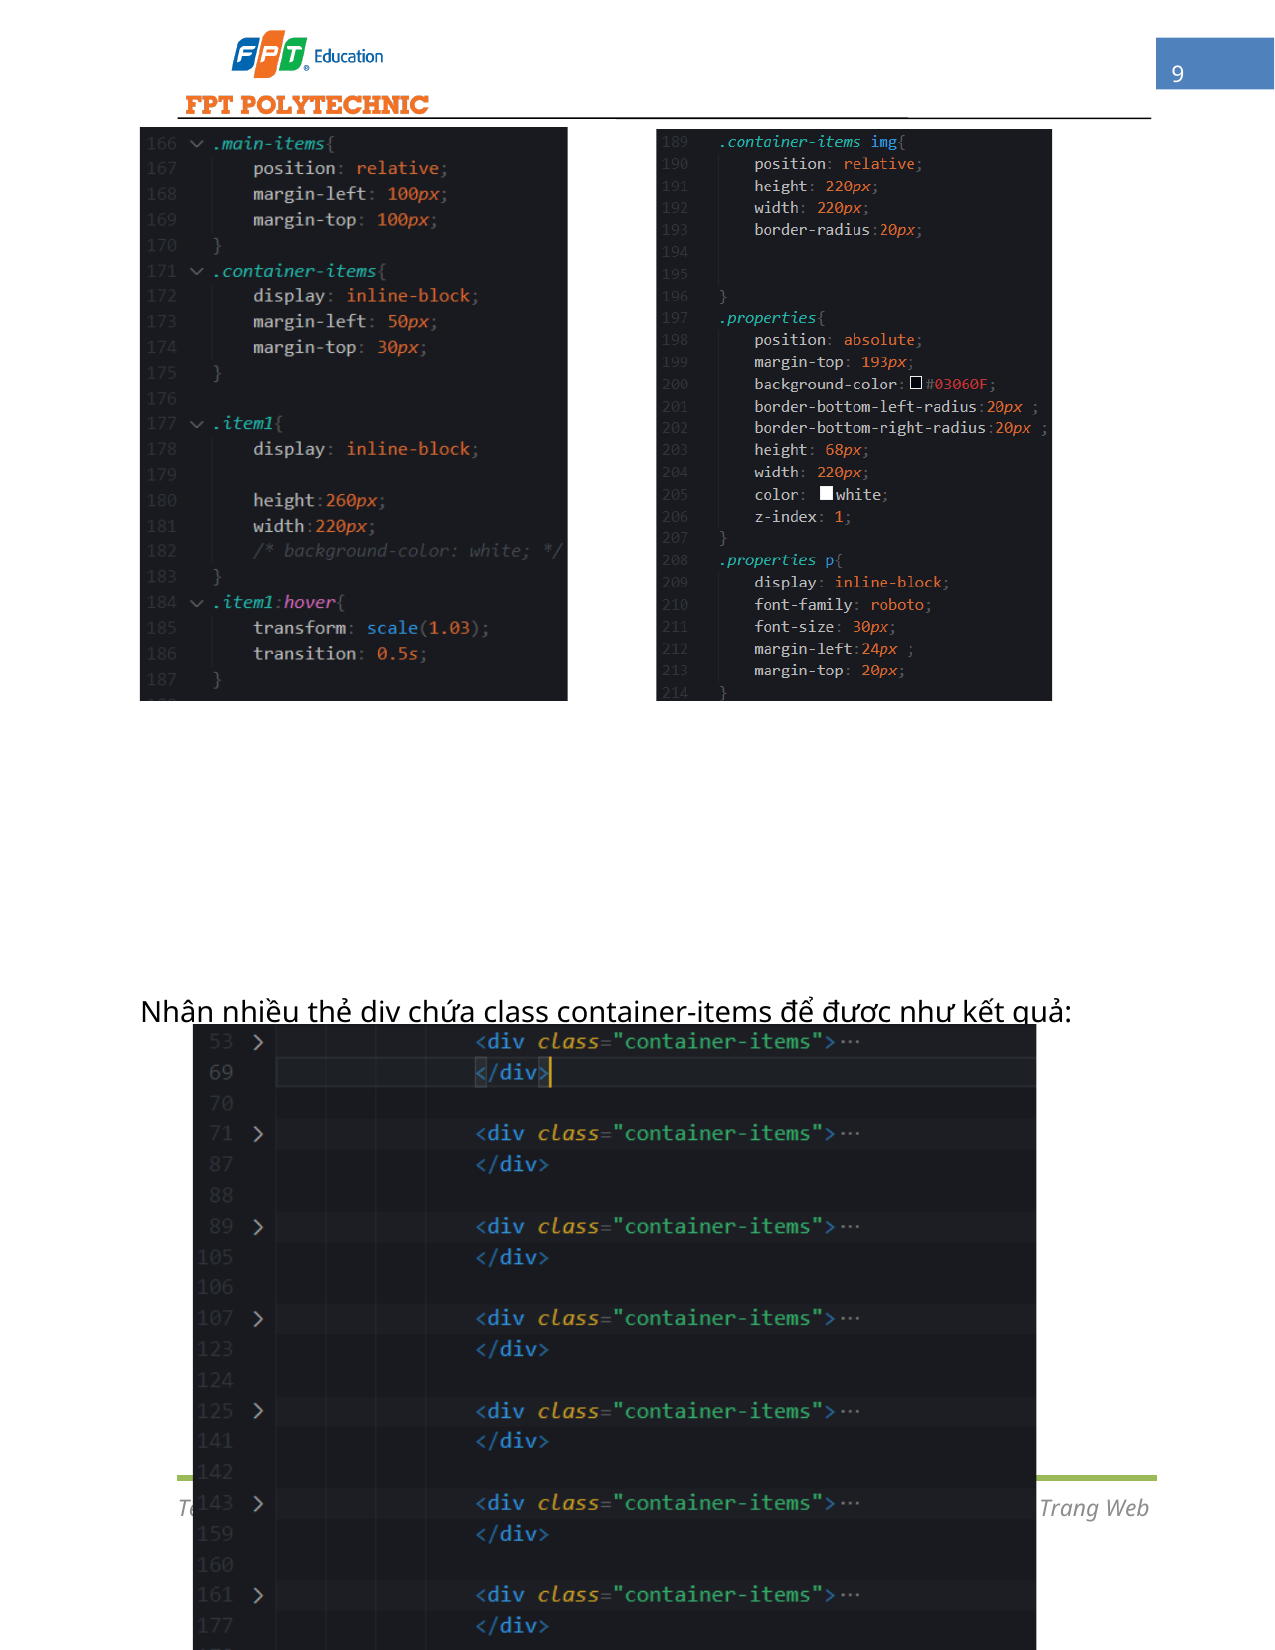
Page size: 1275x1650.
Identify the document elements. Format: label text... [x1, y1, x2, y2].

picture [177, 22, 437, 122]
picture [139, 127, 568, 701]
text Nhân nhiều thẻ div chứa class container-items để được như kết quả: [140, 991, 1157, 1031]
picture [192, 1024, 1037, 1650]
picture [656, 129, 1053, 701]
